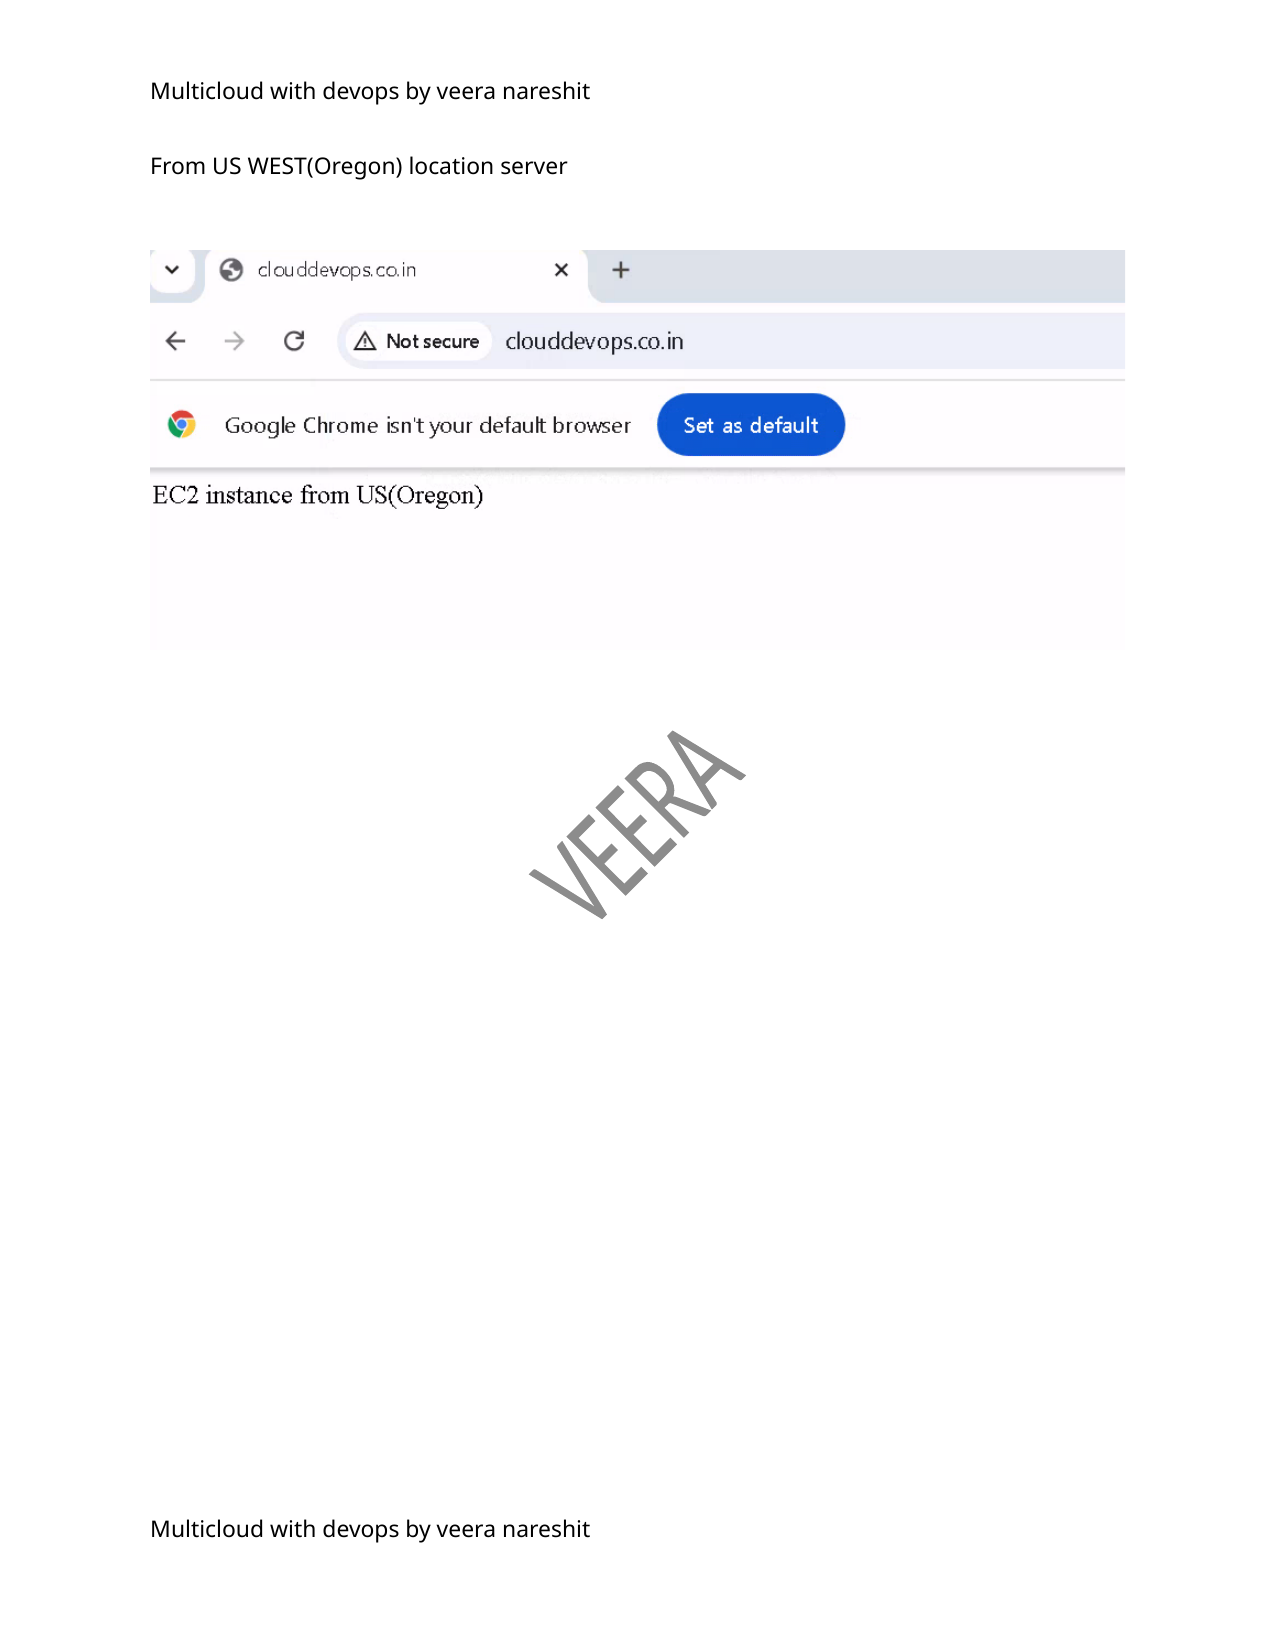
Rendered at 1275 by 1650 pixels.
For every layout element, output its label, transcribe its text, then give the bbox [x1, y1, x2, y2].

picture [150, 250, 1125, 650]
text From US WEST(Oregon) location server [150, 150, 1125, 181]
